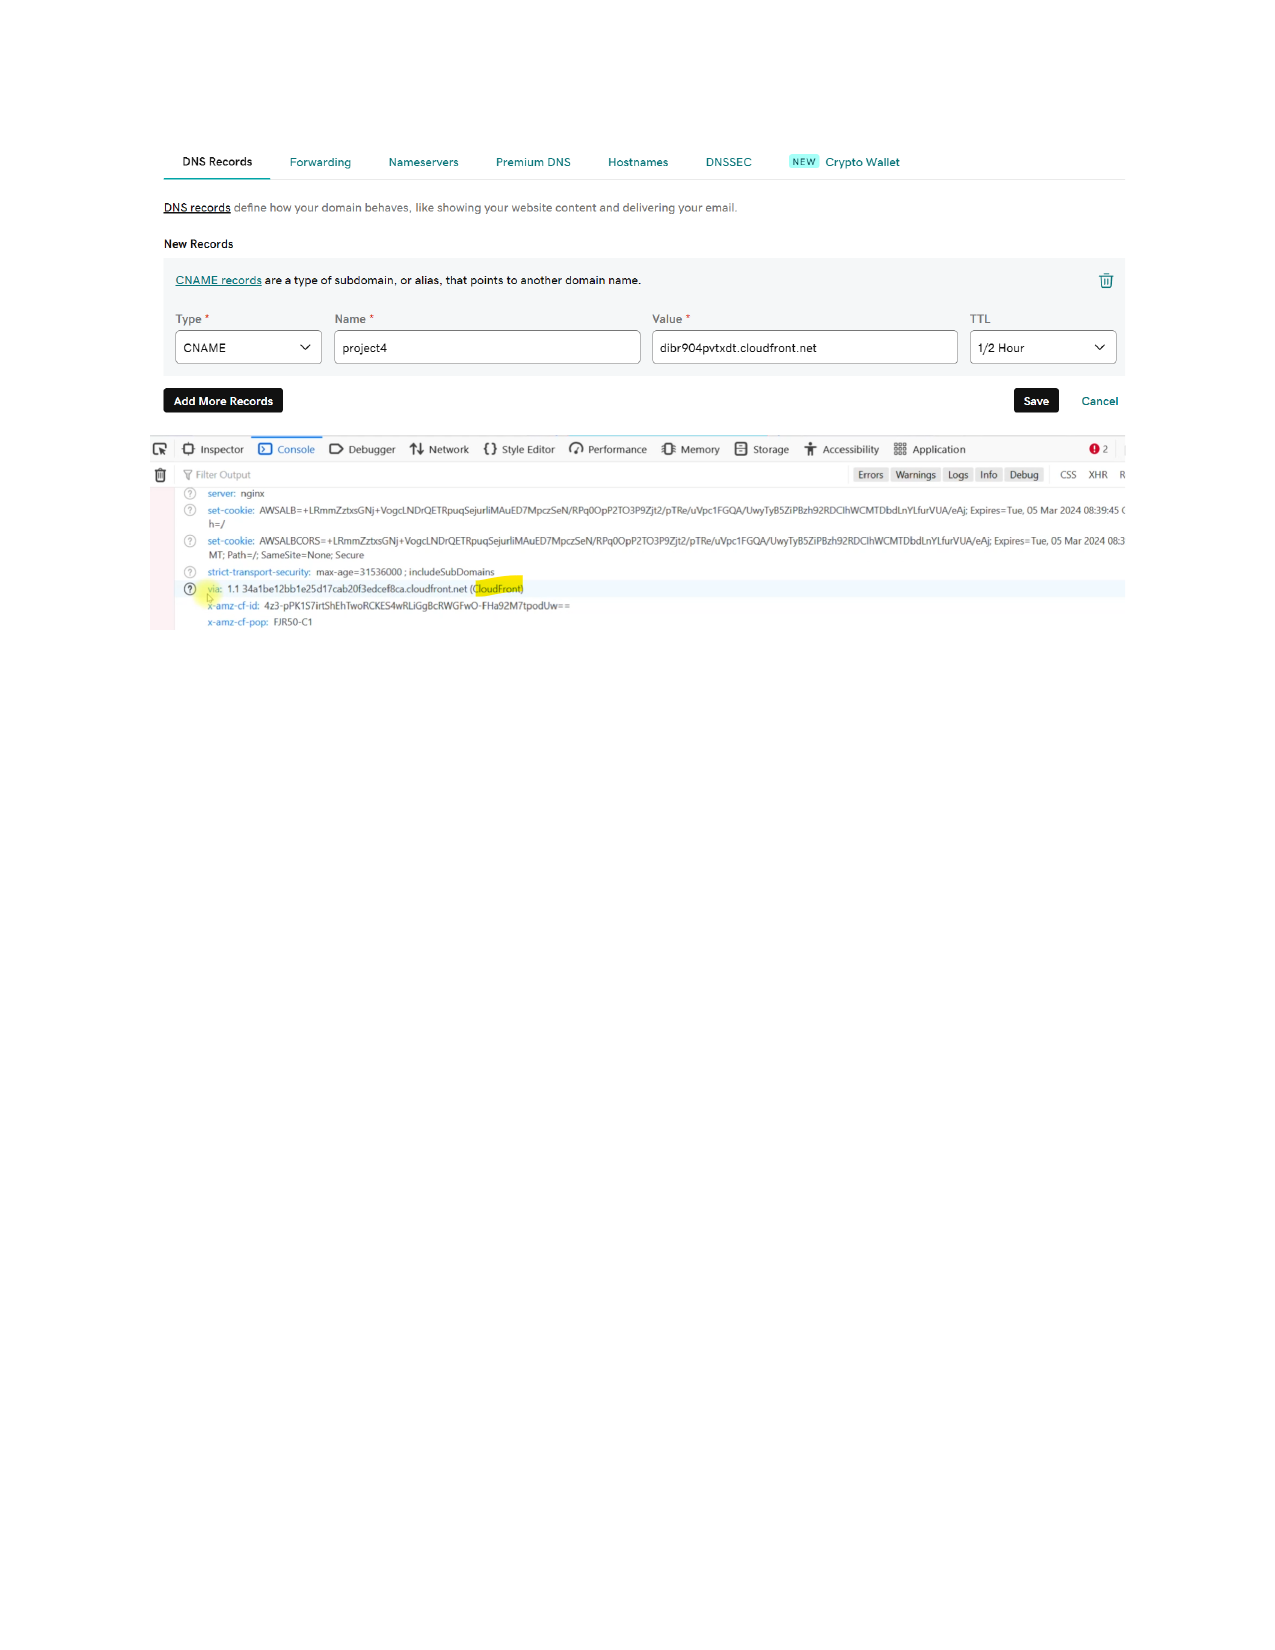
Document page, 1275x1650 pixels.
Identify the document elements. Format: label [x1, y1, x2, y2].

picture [150, 150, 1125, 417]
picture [150, 435, 1125, 630]
